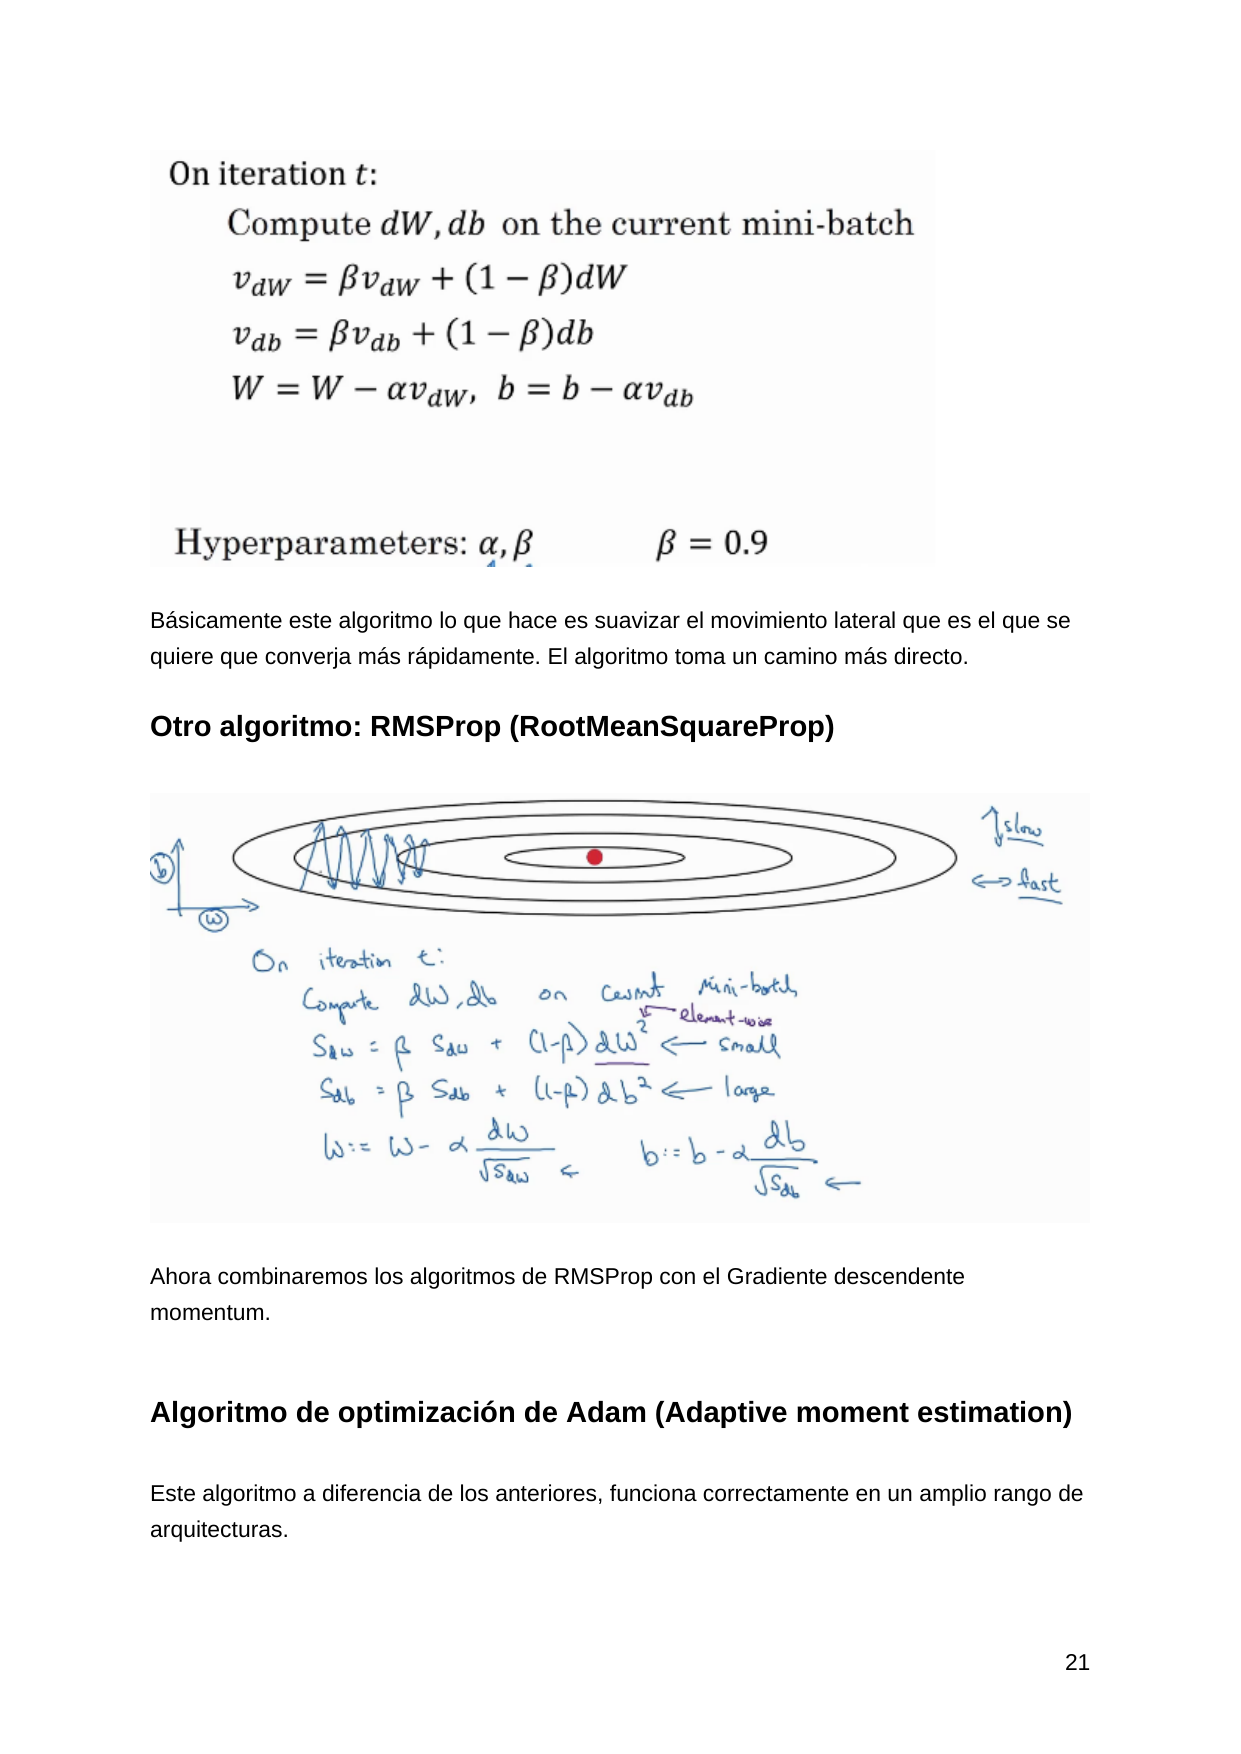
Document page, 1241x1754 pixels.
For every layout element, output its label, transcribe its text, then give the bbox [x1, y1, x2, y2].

text Este algoritmo a diferencia de los anteriores, funciona correctamente en un amplio rango de arquitecturas. [150, 1480, 1090, 1542]
text Ahora combinaremos los algoritmos de RMSProp con el Gradiente descendente momentum. [150, 1263, 1090, 1326]
text Básicamente este algoritmo lo que hace es suavizar el movimiento lateral que es el que se quiere que converja más rápidamente. El algoritmo toma un camino más directo. [150, 607, 1090, 669]
subtitle Algoritmo de optimización de Adam (Adaptive moment estimation) [150, 1395, 1090, 1428]
subtitle Otro algoritmo: RMSProp (RootMeanSquareProp) [150, 709, 1090, 742]
picture [150, 150, 936, 567]
picture [150, 793, 1091, 1223]
